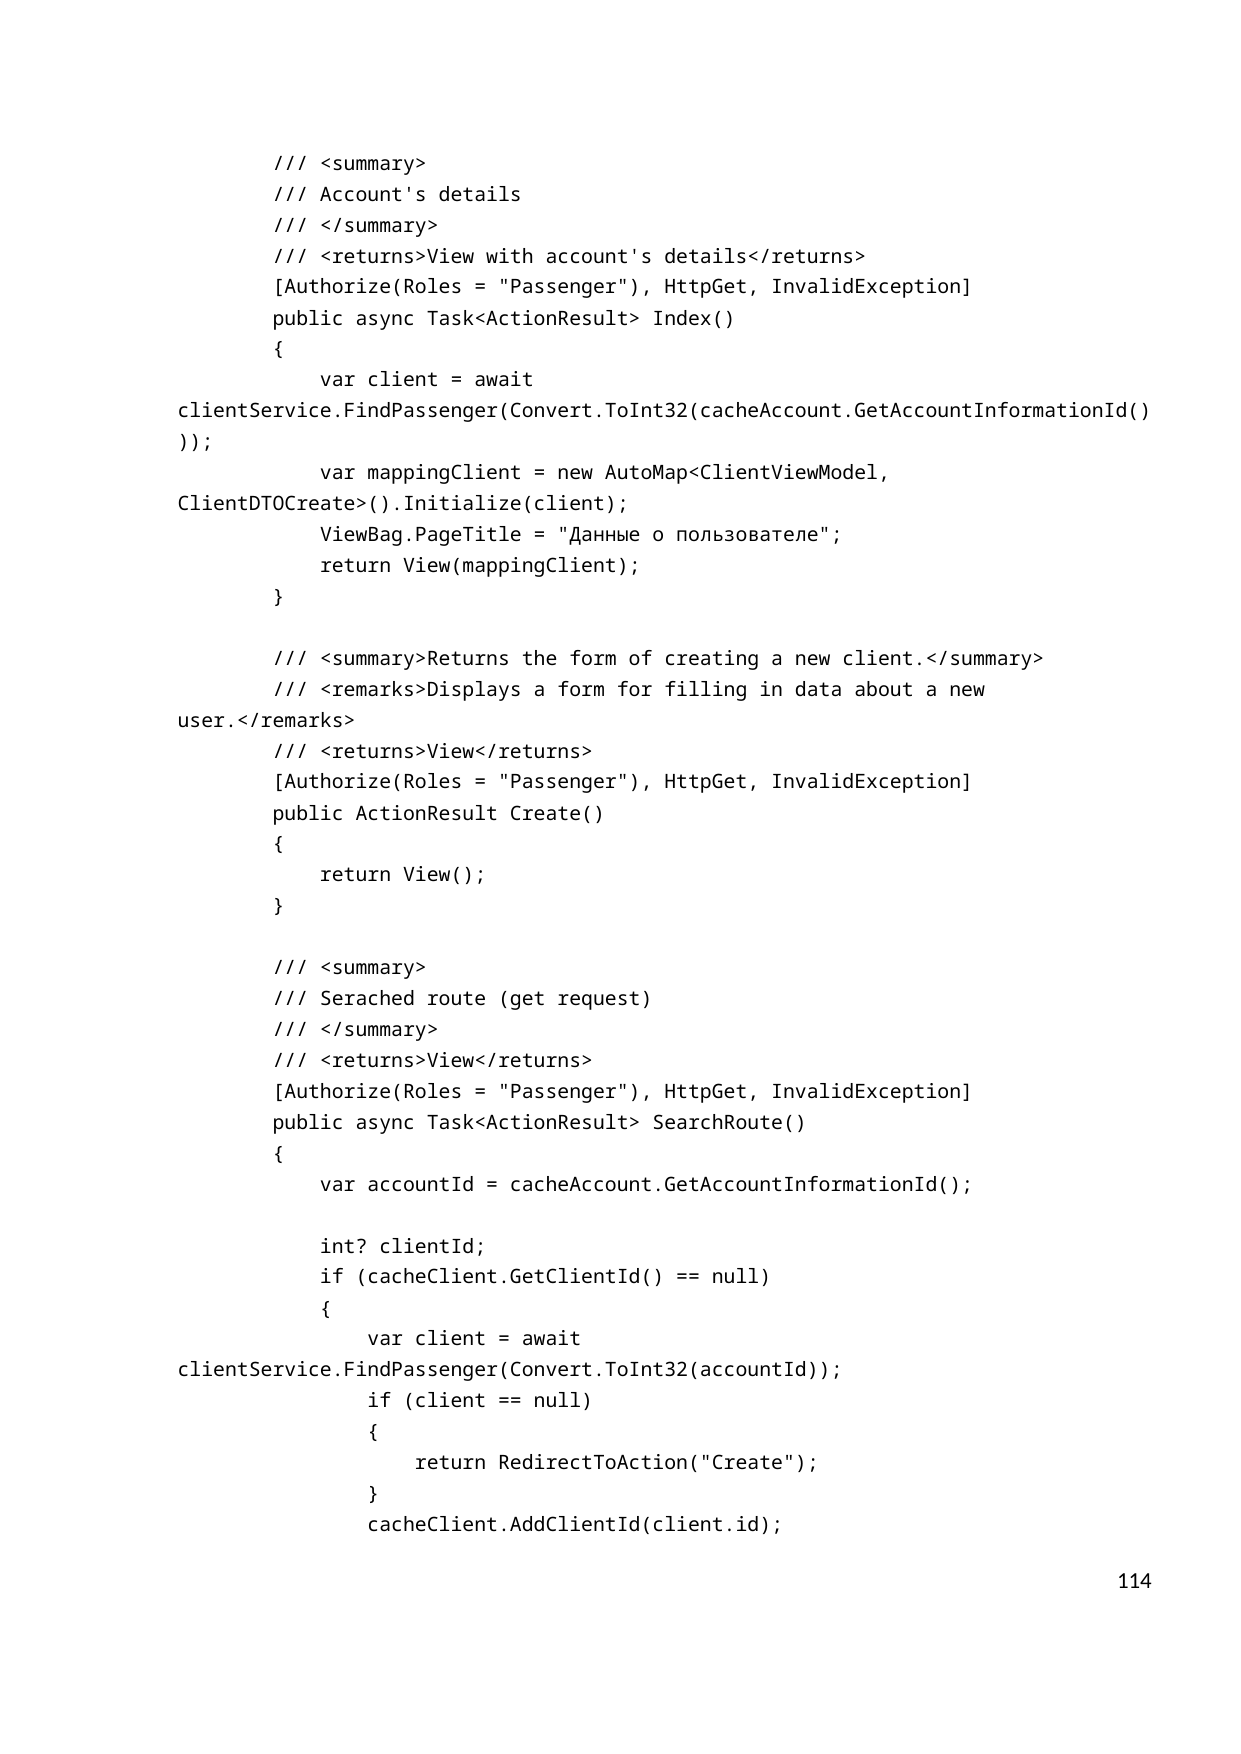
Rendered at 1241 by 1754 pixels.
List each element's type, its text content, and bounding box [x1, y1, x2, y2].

text /// <summary> [177, 953, 1152, 980]
text [Authorize(Roles = "Passenger"), HttpGet, InvalidException] [177, 1077, 1152, 1104]
text var accountId = cacheAccount.GetAccountInformationId(); [177, 1170, 1152, 1197]
text return RedirectToAction("Create"); [177, 1448, 1152, 1475]
text /// <returns>View</returns> [177, 737, 1152, 764]
text return View(); [177, 861, 1152, 888]
text return View(mappingClient); [177, 551, 1152, 578]
text int? clientId; [177, 1232, 1152, 1259]
text /// </summary> [177, 211, 1152, 238]
text if (cacheClient.GetClientId() == null) [177, 1263, 1152, 1290]
text } [177, 582, 1152, 609]
text public async Task<ActionResult> SearchRoute() [177, 1108, 1152, 1135]
text /// <returns>View</returns> [177, 1046, 1152, 1073]
text { [177, 1294, 1152, 1321]
text /// Serached route (get request) [177, 984, 1152, 1011]
text } [177, 1479, 1152, 1506]
text { [177, 1417, 1152, 1444]
text public async Task<ActionResult> Index() [177, 304, 1152, 331]
text if (client == null) [177, 1387, 1152, 1413]
text ViewBag.PageTitle = "Данные о пользователе"; [177, 520, 1152, 547]
text } [177, 892, 1152, 918]
text /// <remarks>Displays a form for filling in data about a new user.</remarks> [177, 675, 1152, 733]
text { [177, 335, 1152, 362]
text [Authorize(Roles = "Passenger"), HttpGet, InvalidException] [177, 273, 1152, 300]
text var client = await clientService.FindPassenger(Convert.ToInt32(accountId)); [177, 1325, 1152, 1383]
text cacheClient.AddClientId(client.id); [177, 1510, 1152, 1537]
text var mappingClient = new AutoMap<ClientViewModel, ClientDTOCreate>().Initialize(client); [177, 458, 1152, 516]
text /// Account's details [177, 180, 1152, 207]
text public ActionResult Create() [177, 799, 1152, 826]
text /// <summary>Returns the form of creating a new client.</summary> [177, 644, 1152, 671]
text /// </summary> [177, 1015, 1152, 1042]
text [Authorize(Roles = "Passenger"), HttpGet, InvalidException] [177, 768, 1152, 795]
text { [177, 830, 1152, 857]
text /// <returns>View with account's details</returns> [177, 242, 1152, 269]
text /// <summary> [177, 149, 1152, 176]
text var client = await clientService.FindPassenger(Convert.ToInt32(cacheAccount.GetAccountInformationId())); [177, 366, 1152, 454]
text { [177, 1139, 1152, 1166]
